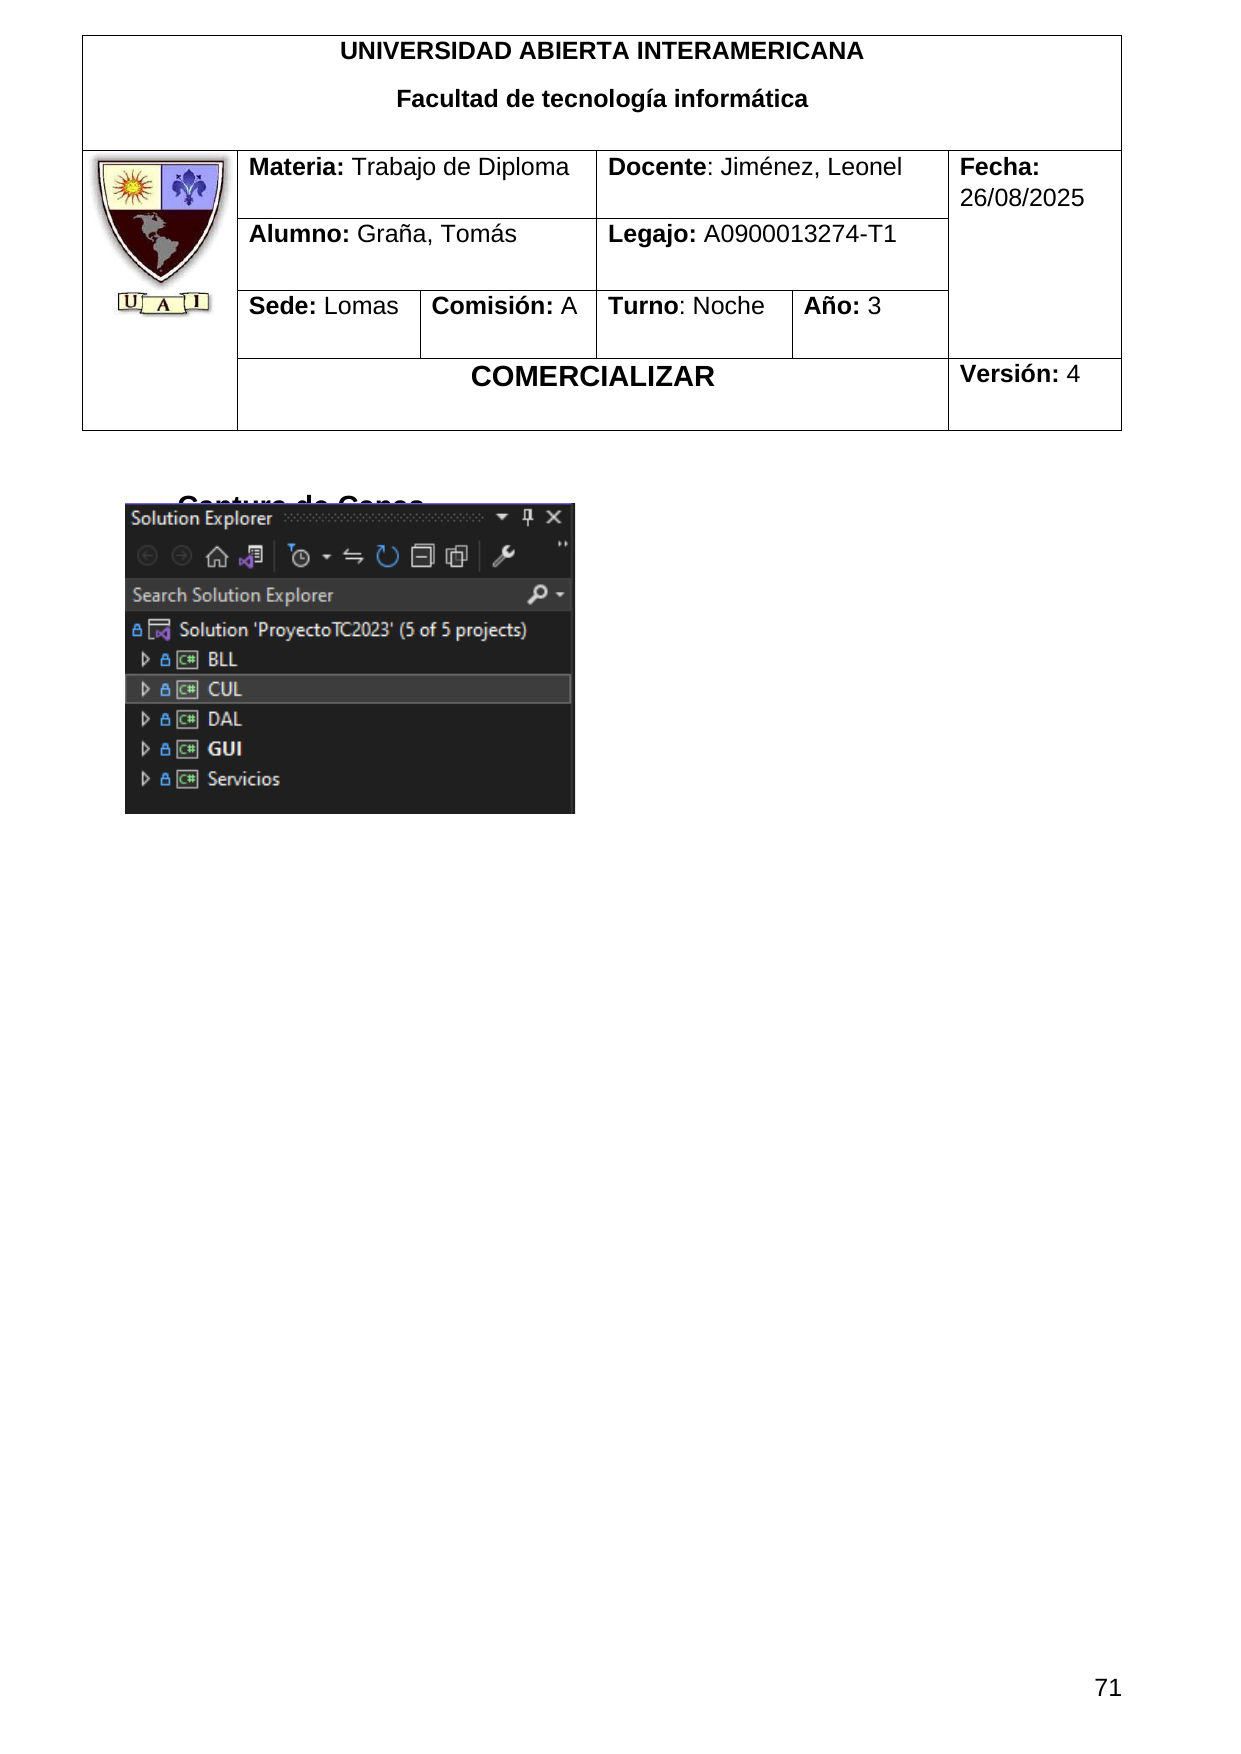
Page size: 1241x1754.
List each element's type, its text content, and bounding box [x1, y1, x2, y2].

picture [125, 503, 575, 814]
subtitle Captura de Capas [177, 489, 1122, 522]
picture [87, 151, 234, 320]
